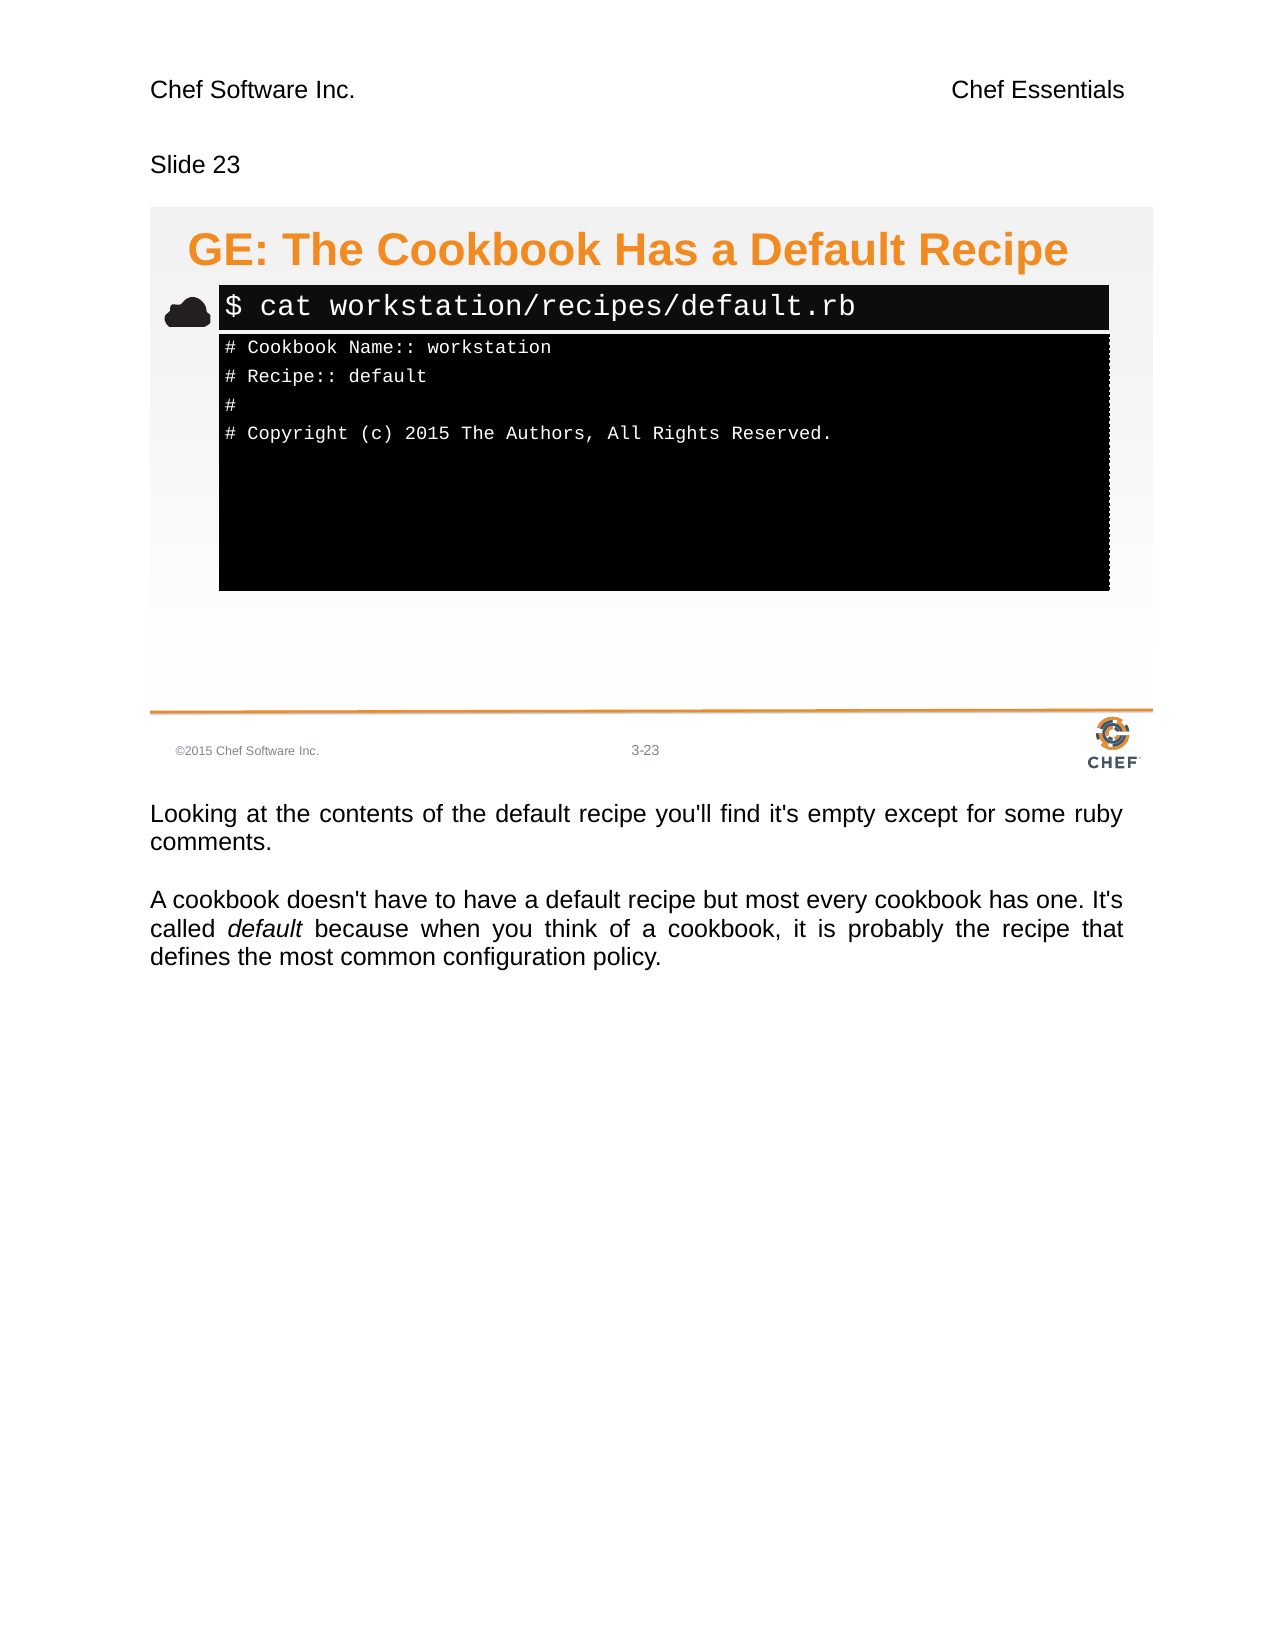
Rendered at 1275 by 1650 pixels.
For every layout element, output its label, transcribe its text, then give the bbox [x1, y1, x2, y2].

text A cookbook doesn't have to have a default recipe but most every cookbook has one. It's called default because when you think of a cookbook, it is probably the recipe that defines the most common configuration policy. [150, 885, 1125, 971]
text Looking at the contents of the default recipe you'll find it's empty except for some ruby comments. [150, 798, 1125, 856]
text Slide 23 [150, 150, 1125, 179]
